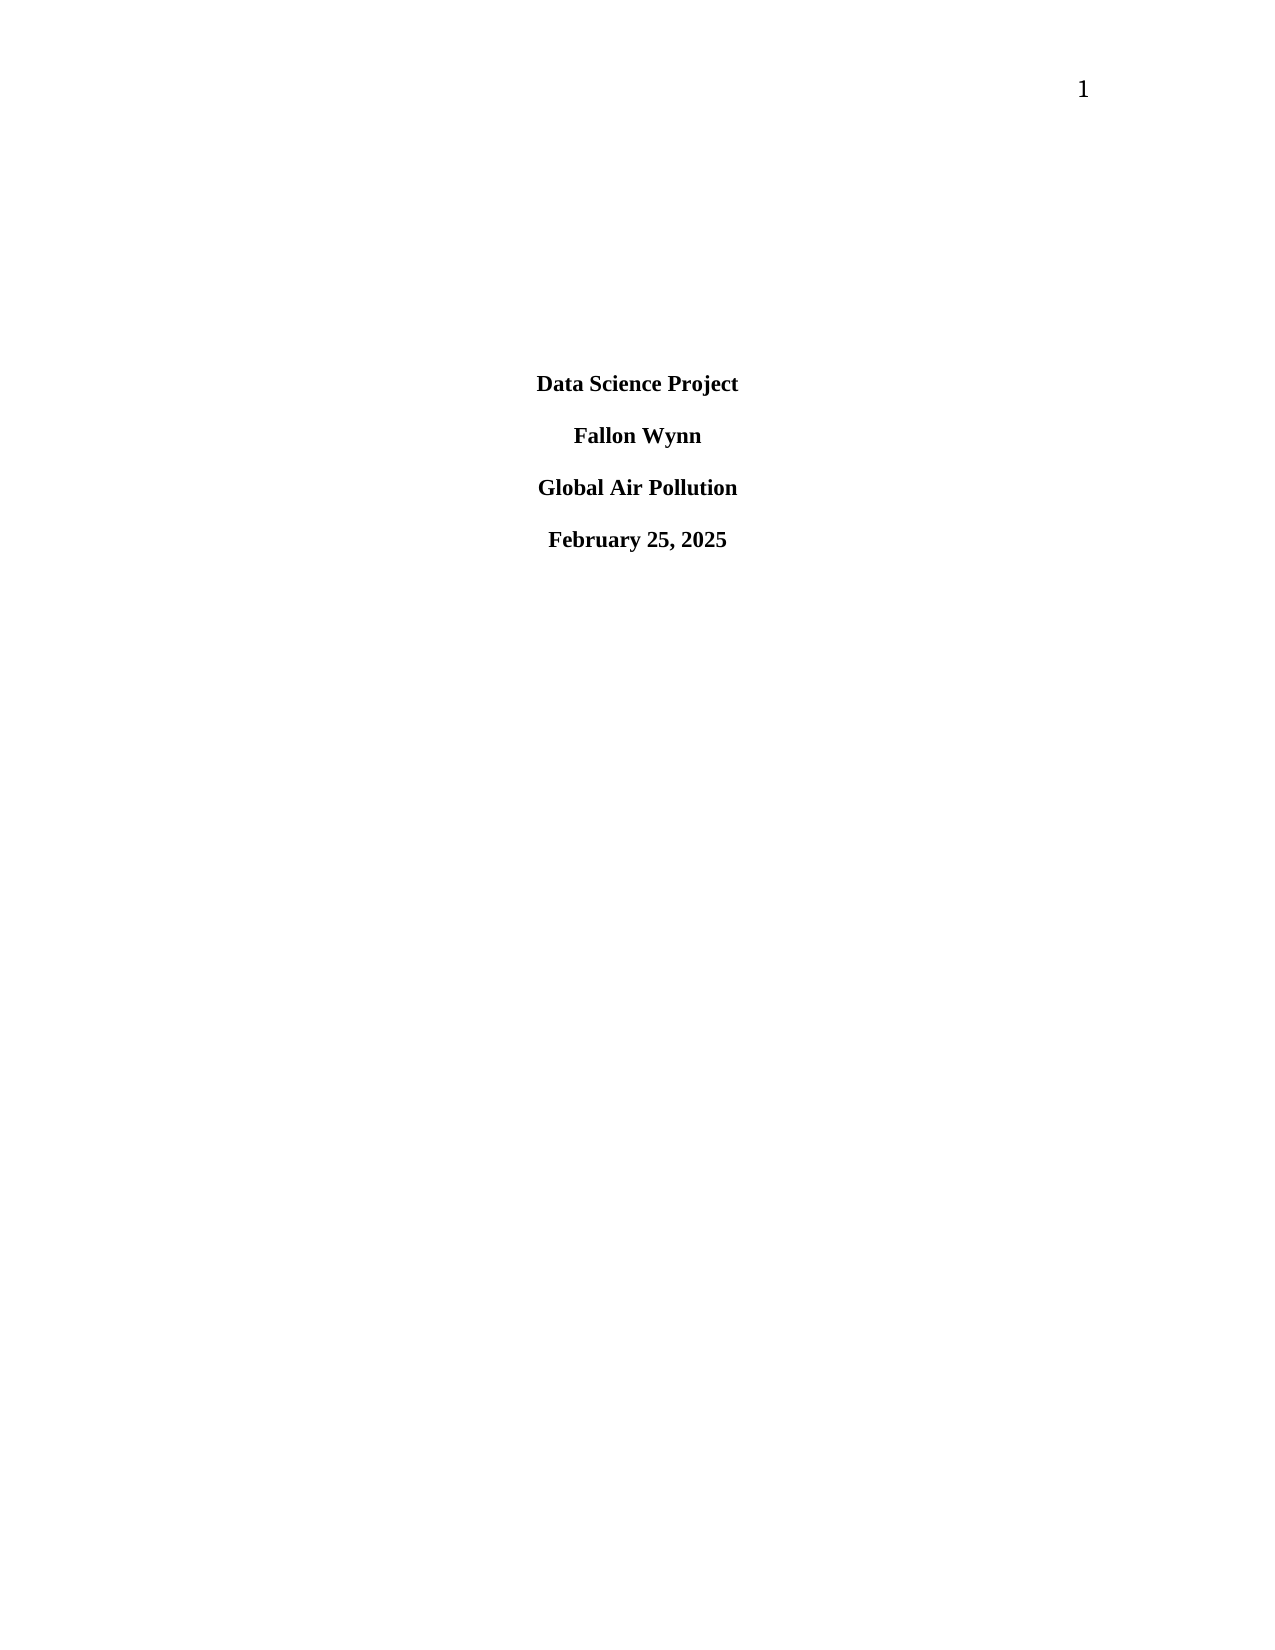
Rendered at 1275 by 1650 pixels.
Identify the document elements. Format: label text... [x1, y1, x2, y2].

text Data Science Project [187, 370, 1087, 397]
text Fallon Wynn [187, 422, 1087, 449]
text Global Air Pollution [187, 474, 1087, 501]
text February 25, 2025 [187, 526, 1087, 553]
